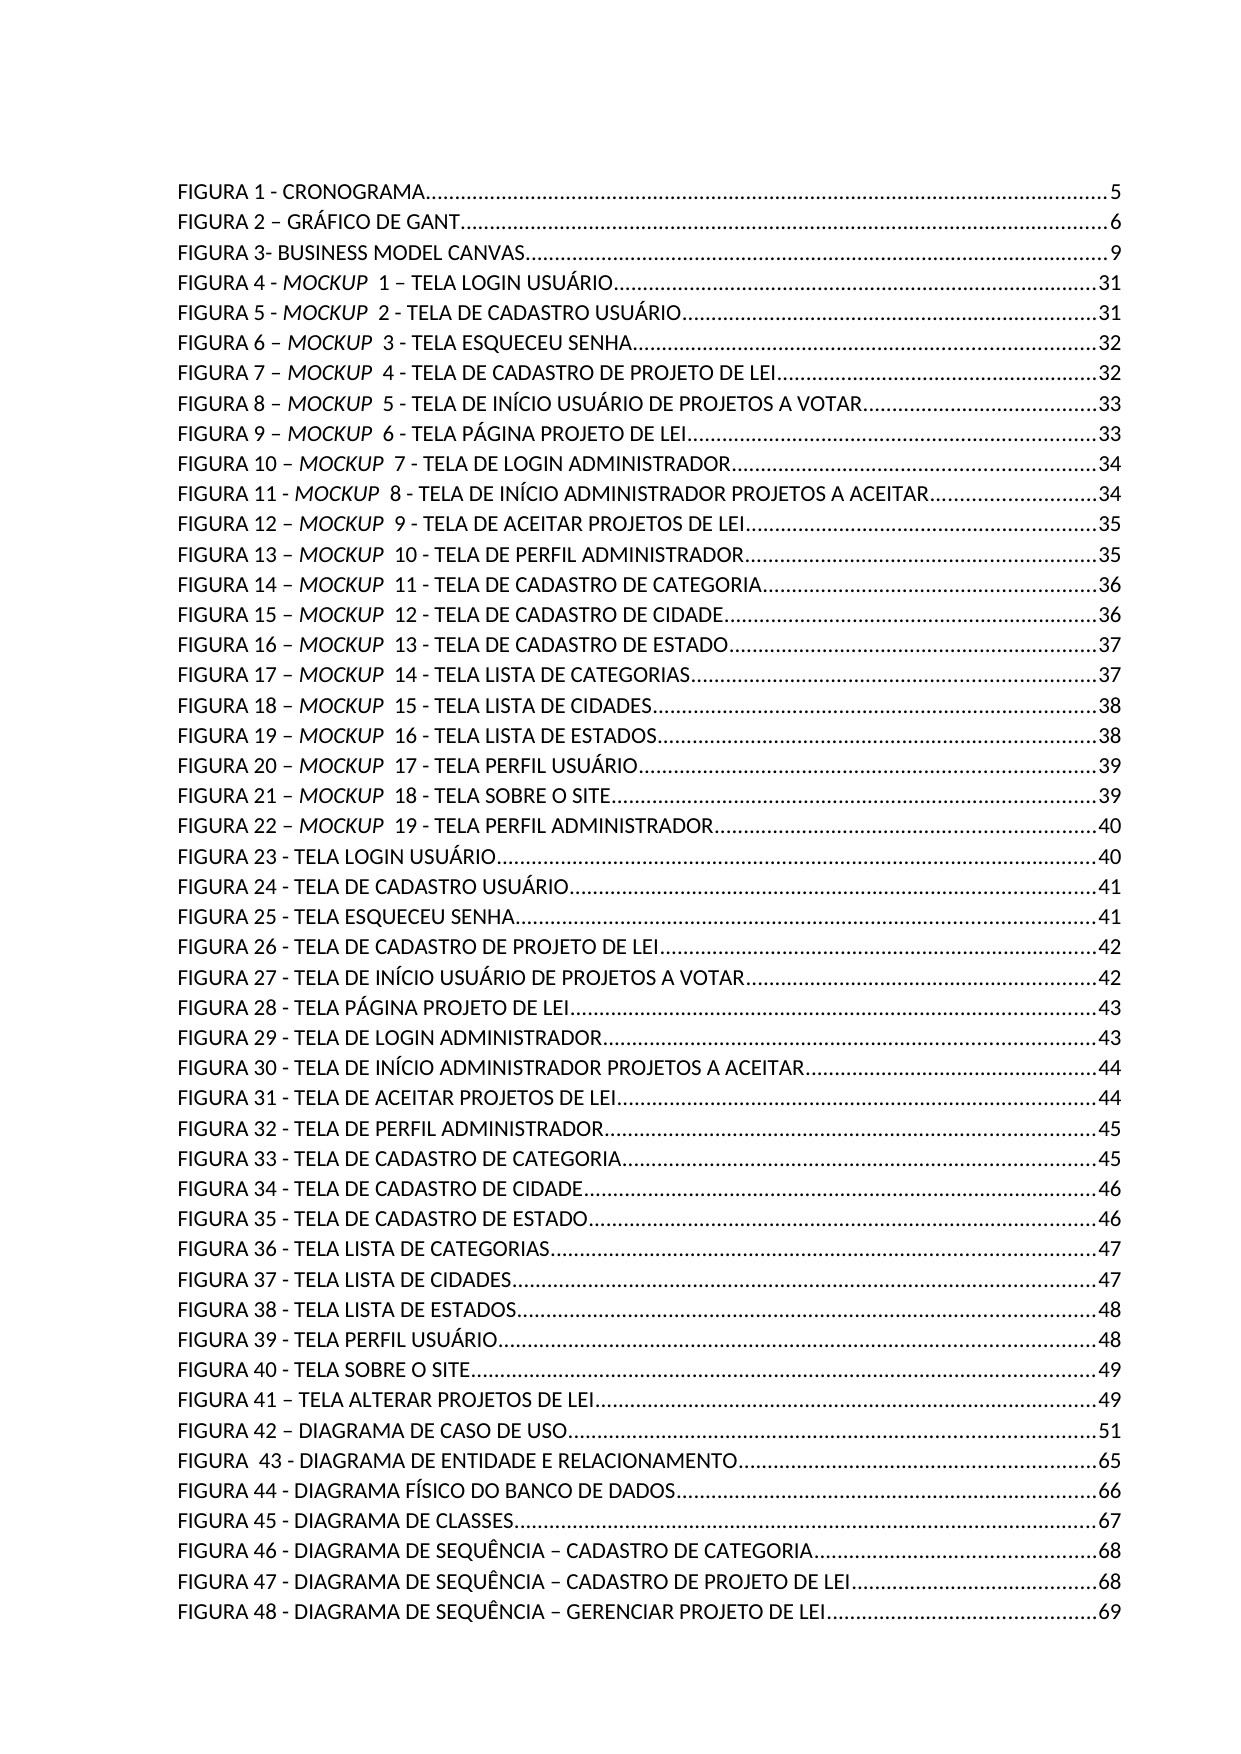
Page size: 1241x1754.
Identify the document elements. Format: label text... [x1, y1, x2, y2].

text FIGURA 27 - TELA DE INÍCIO USUÁRIO DE PROJETOS A VOTAR 42 [177, 963, 1122, 991]
text FIGURA 43 - DIAGRAMA DE ENTIDADE E RELACIONAMENTO 65 [177, 1446, 1122, 1474]
text FIGURA 3- BUSINESS MODEL CANVAS 9 [177, 238, 1122, 266]
text FIGURA 24 - TELA DE CADASTRO USUÁRIO 41 [177, 872, 1122, 900]
text FIGURA 48 - DIAGRAMA DE SEQUÊNCIA – GERENCIAR PROJETO DE LEI 69 [177, 1597, 1122, 1625]
text FIGURA 7 – MOCKUP 4 - TELA DE CADASTRO DE PROJETO DE LEI 32 [177, 358, 1122, 386]
text FIGURA 19 – MOCKUP 16 - TELA LISTA DE ESTADOS 38 [177, 721, 1122, 749]
text FIGURA 16 – MOCKUP 13 - TELA DE CADASTRO DE ESTADO 37 [177, 630, 1122, 658]
text FIGURA 46 - DIAGRAMA DE SEQUÊNCIA – CADASTRO DE CATEGORIA 68 [177, 1537, 1122, 1564]
text FIGURA 1 - CRONOGRAMA 5 [177, 177, 1122, 205]
text FIGURA 5 - MOCKUP 2 - TELA DE CADASTRO USUÁRIO 31 [177, 298, 1122, 326]
text FIGURA 41 – TELA ALTERAR PROJETOS DE LEI 49 [177, 1386, 1122, 1413]
text FIGURA 2 – GRÁFICO DE GANT 6 [177, 207, 1122, 235]
text FIGURA 40 - TELA SOBRE O SITE 49 [177, 1355, 1122, 1383]
text FIGURA 20 – MOCKUP 17 - TELA PERFIL USUÁRIO 39 [177, 751, 1122, 779]
text FIGURA 42 – DIAGRAMA DE CASO DE USO 51 [177, 1416, 1122, 1444]
text FIGURA 29 - TELA DE LOGIN ADMINISTRADOR 43 [177, 1023, 1122, 1051]
text FIGURA 4 - MOCKUP 1 – TELA LOGIN USUÁRIO 31 [177, 268, 1122, 296]
text FIGURA 15 – MOCKUP 12 - TELA DE CADASTRO DE CIDADE 36 [177, 600, 1122, 628]
text FIGURA 34 - TELA DE CADASTRO DE CIDADE 46 [177, 1174, 1122, 1202]
text FIGURA 21 – MOCKUP 18 - TELA SOBRE O SITE 39 [177, 781, 1122, 809]
text FIGURA 47 - DIAGRAMA DE SEQUÊNCIA – CADASTRO DE PROJETO DE LEI 68 [177, 1567, 1122, 1595]
text FIGURA 14 – MOCKUP 11 - TELA DE CADASTRO DE CATEGORIA 36 [177, 570, 1122, 598]
text FIGURA 13 – MOCKUP 10 - TELA DE PERFIL ADMINISTRADOR 35 [177, 540, 1122, 568]
text FIGURA 18 – MOCKUP 15 - TELA LISTA DE CIDADES 38 [177, 691, 1122, 719]
text FIGURA 35 - TELA DE CADASTRO DE ESTADO 46 [177, 1204, 1122, 1232]
text FIGURA 9 – MOCKUP 6 - TELA PÁGINA PROJETO DE LEI 33 [177, 419, 1122, 447]
text FIGURA 44 - DIAGRAMA FÍSICO DO BANCO DE DADOS 66 [177, 1476, 1122, 1504]
text FIGURA 8 – MOCKUP 5 - TELA DE INÍCIO USUÁRIO DE PROJETOS A VOTAR 33 [177, 389, 1122, 417]
text FIGURA 11 - MOCKUP 8 - TELA DE INÍCIO ADMINISTRADOR PROJETOS A ACEITAR 34 [177, 479, 1122, 507]
text FIGURA 39 - TELA PERFIL USUÁRIO 48 [177, 1325, 1122, 1353]
text FIGURA 28 - TELA PÁGINA PROJETO DE LEI 43 [177, 993, 1122, 1021]
text FIGURA 37 - TELA LISTA DE CIDADES 47 [177, 1265, 1122, 1293]
text FIGURA 31 - TELA DE ACEITAR PROJETOS DE LEI 44 [177, 1083, 1122, 1111]
text FIGURA 26 - TELA DE CADASTRO DE PROJETO DE LEI 42 [177, 932, 1122, 960]
text FIGURA 25 - TELA ESQUECEU SENHA 41 [177, 902, 1122, 930]
text FIGURA 30 - TELA DE INÍCIO ADMINISTRADOR PROJETOS A ACEITAR 44 [177, 1053, 1122, 1081]
text FIGURA 12 – MOCKUP 9 - TELA DE ACEITAR PROJETOS DE LEI 35 [177, 509, 1122, 537]
text FIGURA 22 – MOCKUP 19 - TELA PERFIL ADMINISTRADOR 40 [177, 812, 1122, 839]
text FIGURA 17 – MOCKUP 14 - TELA LISTA DE CATEGORIAS 37 [177, 661, 1122, 688]
text FIGURA 38 - TELA LISTA DE ESTADOS 48 [177, 1295, 1122, 1323]
text FIGURA 23 - TELA LOGIN USUÁRIO 40 [177, 842, 1122, 870]
text FIGURA 10 – MOCKUP 7 - TELA DE LOGIN ADMINISTRADOR 34 [177, 449, 1122, 477]
text FIGURA 33 - TELA DE CADASTRO DE CATEGORIA 45 [177, 1144, 1122, 1172]
text FIGURA 45 - DIAGRAMA DE CLASSES 67 [177, 1506, 1122, 1534]
text FIGURA 6 – MOCKUP 3 - TELA ESQUECEU SENHA 32 [177, 328, 1122, 356]
text FIGURA 36 - TELA LISTA DE CATEGORIAS 47 [177, 1234, 1122, 1262]
text FIGURA 32 - TELA DE PERFIL ADMINISTRADOR 45 [177, 1114, 1122, 1142]
